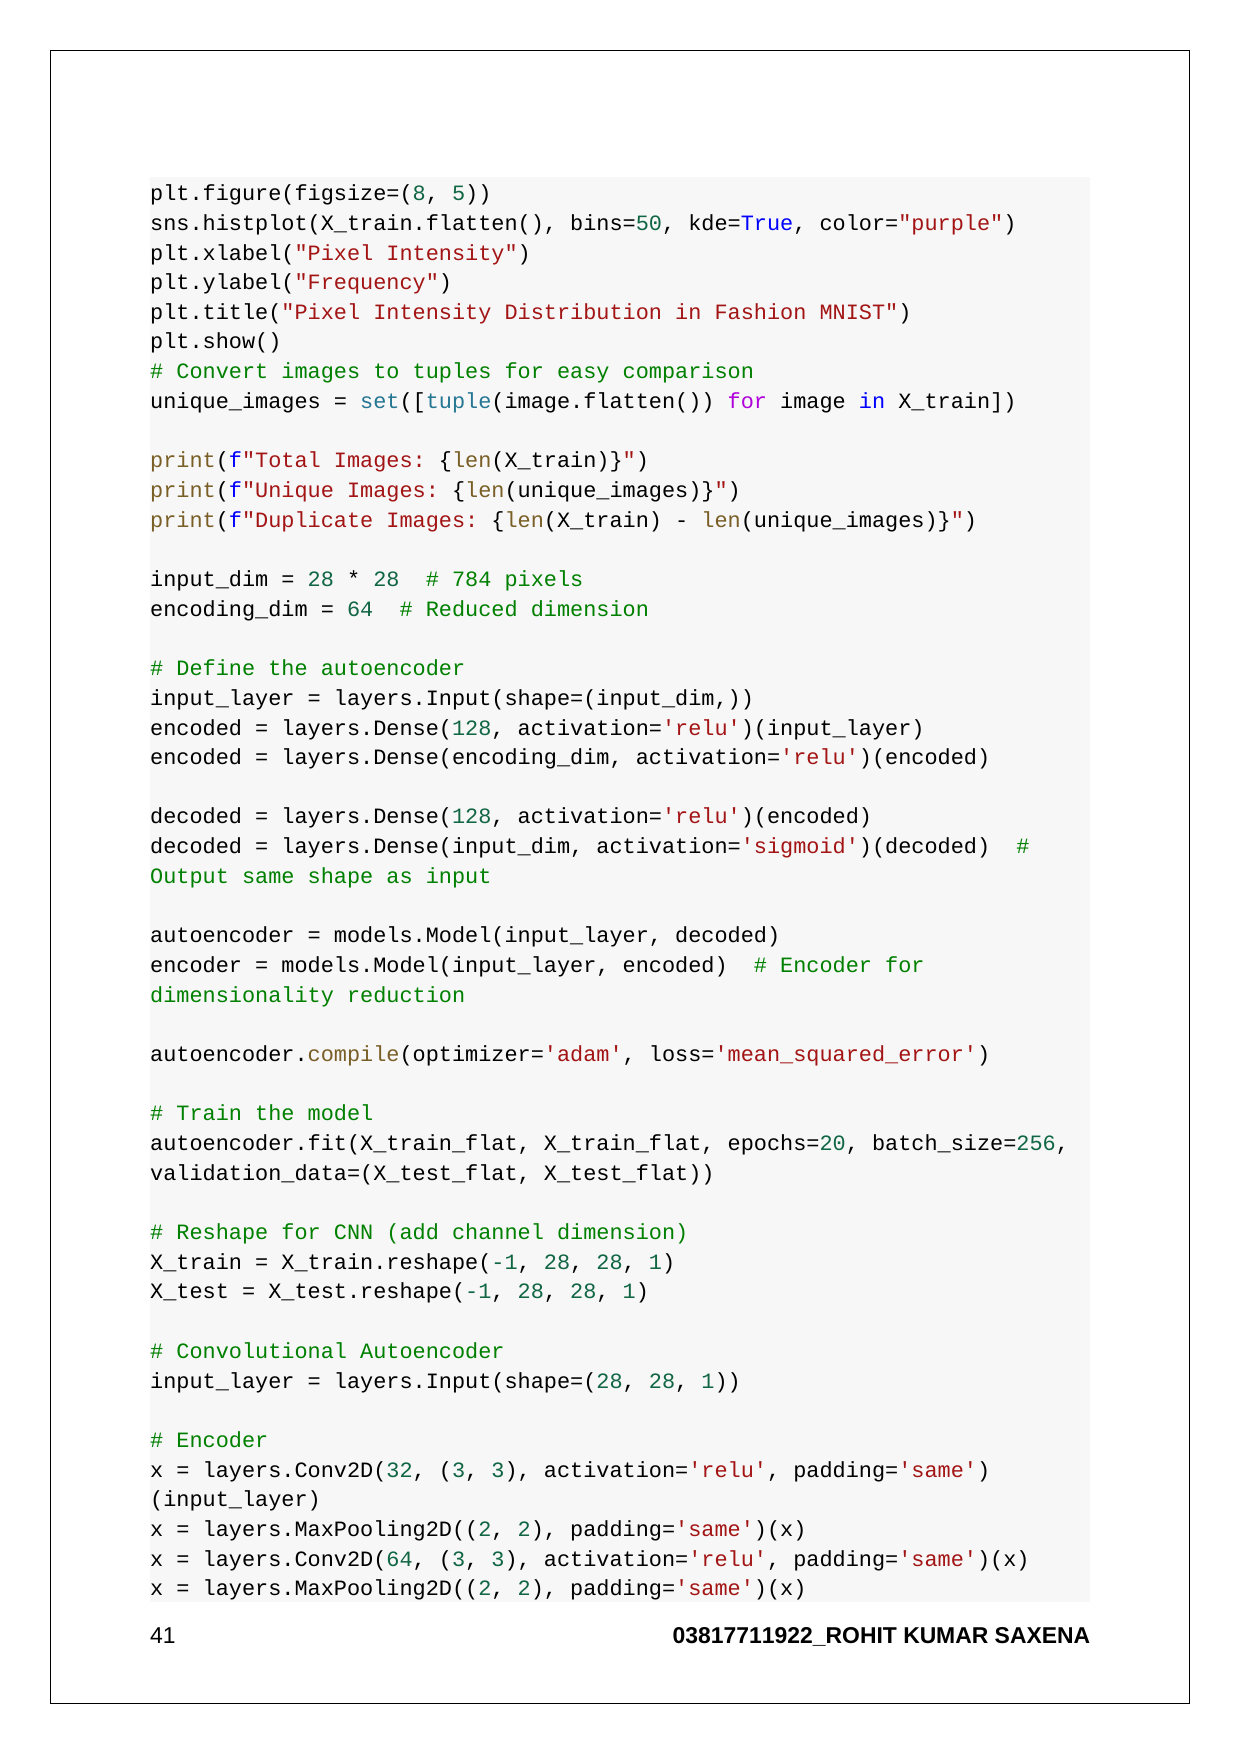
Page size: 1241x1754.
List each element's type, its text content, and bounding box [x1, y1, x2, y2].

text encoding_dim = 64 # Reduced dimension [150, 593, 1090, 623]
text decoded = layers.Dense(input_dim, activation='sigmoid')(decoded) # Output same shape as input [150, 831, 1090, 890]
text x = layers.MaxPooling2D((2, 2), padding='same')(x) [150, 1573, 1090, 1602]
text input_layer = layers.Input(shape=(28, 28, 1)) [150, 1365, 1090, 1394]
text X_train = X_train.reshape(-1, 28, 28, 1) [150, 1246, 1090, 1276]
text # Convolutional Autoencoder [150, 1335, 1090, 1365]
text plt.show() [150, 326, 1090, 356]
text plt.figure(figsize=(8, 5)) [150, 177, 1090, 207]
text print(f"Duplicate Images: {len(X_train) - len(unique_images)}") [150, 504, 1090, 534]
text unique_images = set([tuple(image.flatten()) for image in X_train]) [150, 385, 1090, 415]
text plt.title("Pixel Intensity Distribution in Fashion MNIST") [150, 296, 1090, 326]
text x = layers.MaxPooling2D((2, 2), padding='same')(x) [150, 1513, 1090, 1543]
text # Convert images to tuples for easy comparison [150, 356, 1090, 385]
text input_layer = layers.Input(shape=(input_dim,)) [150, 682, 1090, 712]
text decoded = layers.Dense(128, activation='relu')(encoded) [150, 801, 1090, 831]
text input_dim = 28 * 28 # 784 pixels [150, 563, 1090, 593]
text plt.ylabel("Frequency") [150, 266, 1090, 296]
text autoencoder = models.Model(input_layer, decoded) [150, 919, 1090, 949]
text plt.xlabel("Pixel Intensity") [150, 237, 1090, 266]
text # Encoder [150, 1424, 1090, 1454]
text autoencoder.fit(X_train_flat, X_train_flat, epochs=20, batch_size=256, validation_data=(X_test_flat, X_test_flat)) [150, 1127, 1090, 1187]
text x = layers.Conv2D(32, (3, 3), activation='relu', padding='same')(input_layer) [150, 1454, 1090, 1513]
text print(f"Unique Images: {len(unique_images)}") [150, 474, 1090, 504]
text X_test = X_test.reshape(-1, 28, 28, 1) [150, 1276, 1090, 1306]
text sns.histplot(X_train.flatten(), bins=50, kde=True, color="purple") [150, 207, 1090, 237]
text encoder = models.Model(input_layer, encoded) # Encoder for dimensionality reduction [150, 949, 1090, 1009]
text # Train the model [150, 1098, 1090, 1127]
text autoencoder.compile(optimizer='adam', loss='mean_squared_error') [150, 1038, 1090, 1068]
text x = layers.Conv2D(64, (3, 3), activation='relu', padding='same')(x) [150, 1543, 1090, 1573]
text encoded = layers.Dense(encoding_dim, activation='relu')(encoded) [150, 741, 1090, 771]
text # Reshape for CNN (add channel dimension) [150, 1216, 1090, 1246]
text encoded = layers.Dense(128, activation='relu')(input_layer) [150, 712, 1090, 741]
text # Define the autoencoder [150, 652, 1090, 682]
text print(f"Total Images: {len(X_train)}") [150, 444, 1090, 474]
